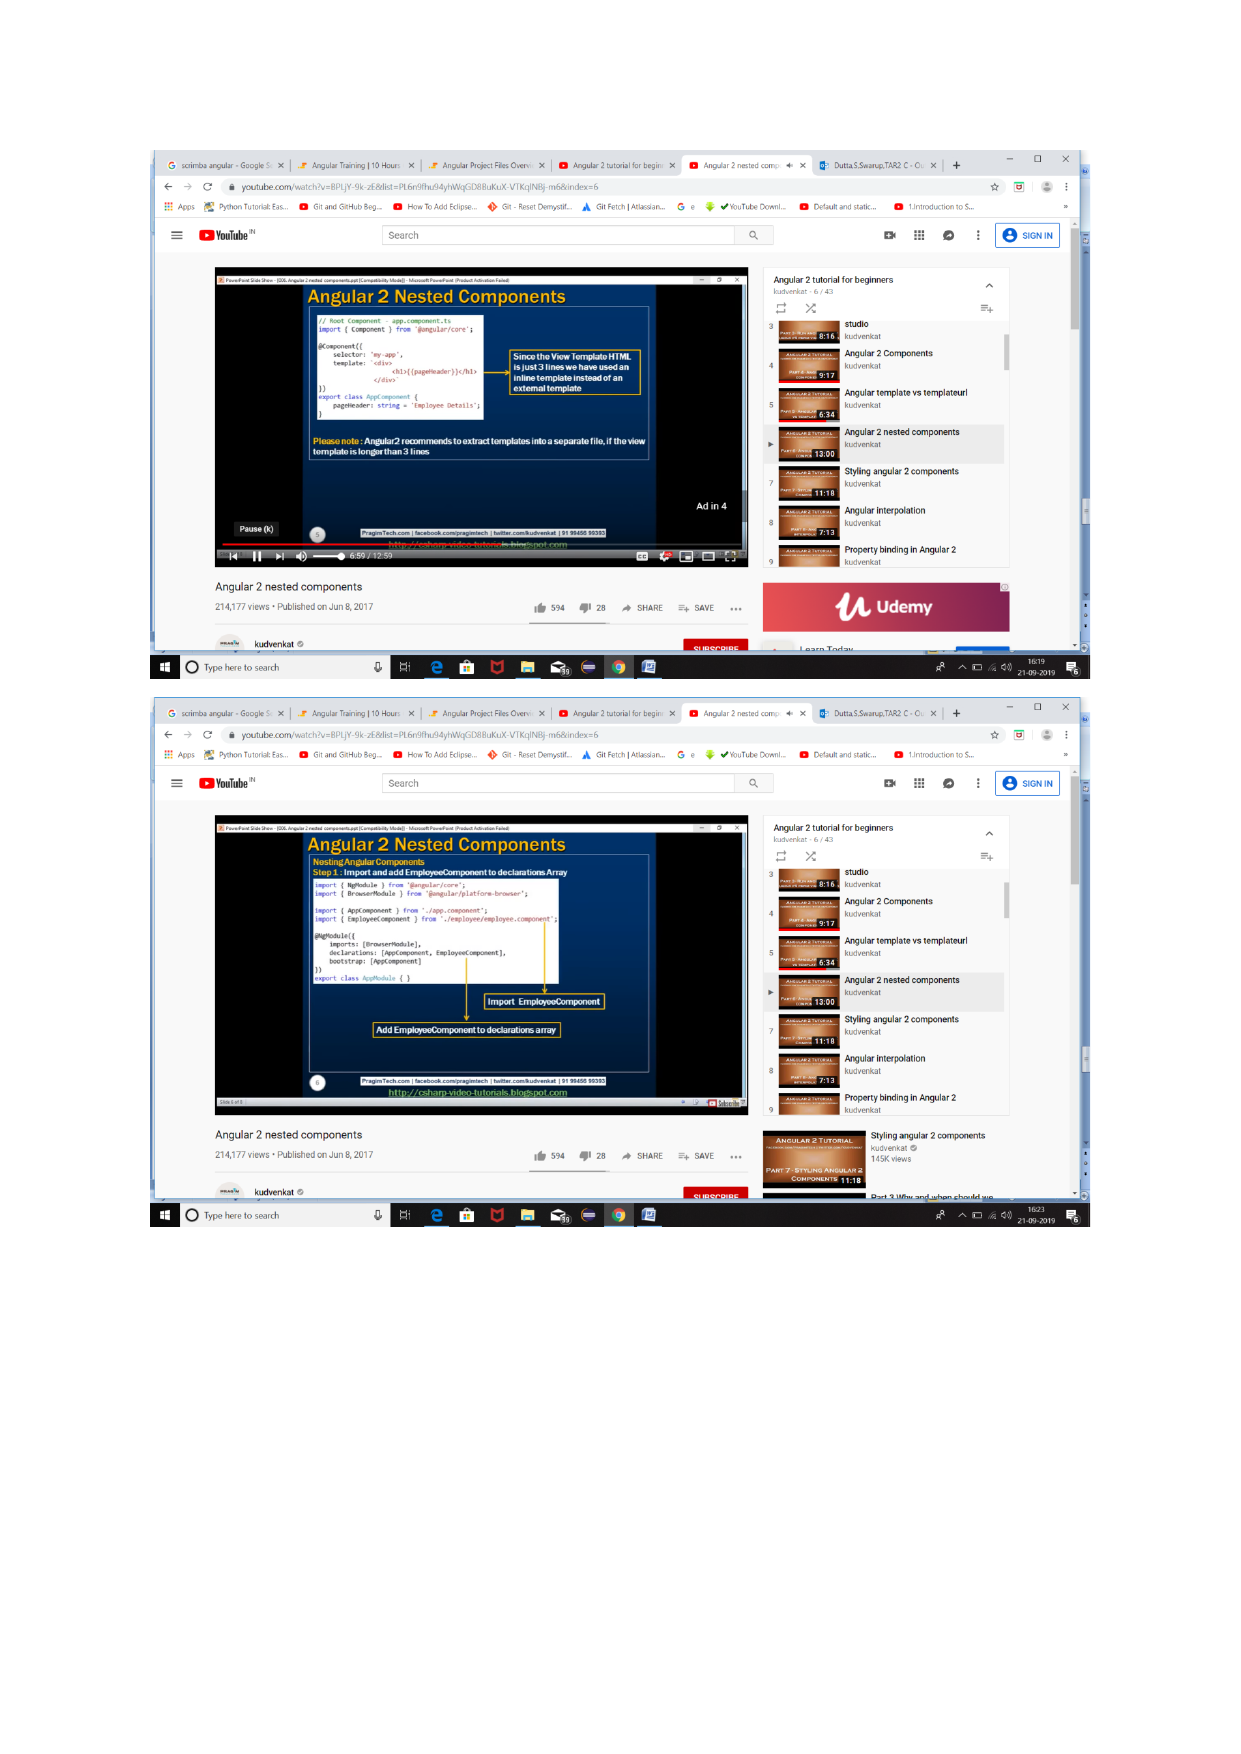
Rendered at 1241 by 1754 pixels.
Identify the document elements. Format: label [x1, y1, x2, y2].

picture [150, 150, 1091, 679]
picture [150, 697, 1091, 1227]
